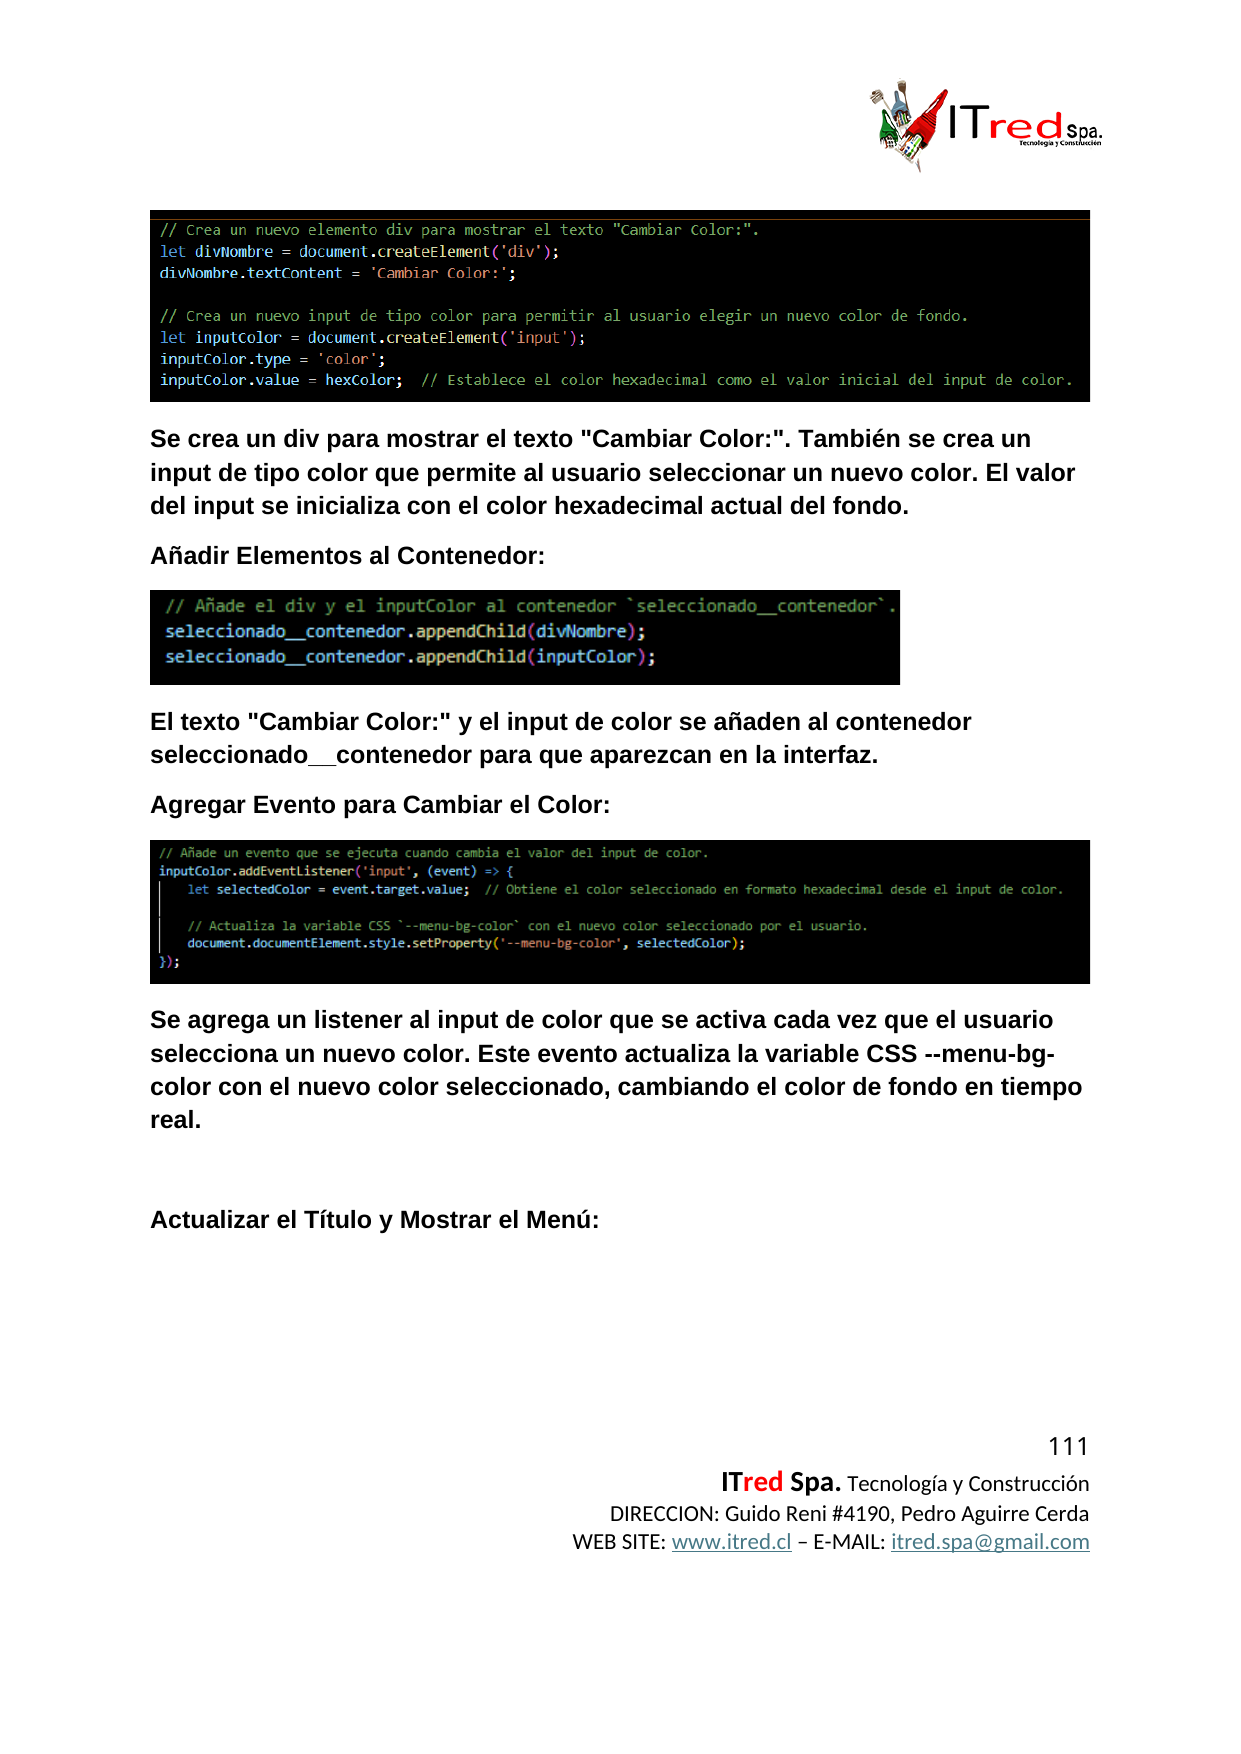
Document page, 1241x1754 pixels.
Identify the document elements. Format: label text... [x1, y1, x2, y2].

text Se agrega un listener al input de color que se activa cada vez que el usuario selecciona un nuevo color. Este evento actualiza la variable CSS --menu-bg-color con el nuevo color seleccionado, cambiando el color de fondo en tiempo real. [150, 1005, 1090, 1134]
text Actualizar el Título y Mostrar el Menú: [150, 1205, 1090, 1234]
text Se crea un div para mostrar el texto "Cambiar Color:". También se crea un input de tipo color que permite al usuario seleccionar un nuevo color. El valor del input se inicializa con el color hexadecimal actual del fondo. [150, 424, 1090, 519]
text Agregar Evento para Cambiar el Color: [150, 790, 1090, 819]
picture [150, 210, 1091, 402]
picture [150, 840, 1091, 984]
text Añadir Elementos al Contenedor: [150, 541, 1090, 569]
picture [868, 77, 1102, 174]
text El texto "Cambiar Color:" y el input de color se añaden al contenedor seleccionado__contenedor para que aparezcan en la interfaz. [150, 707, 1090, 769]
picture [150, 590, 901, 685]
